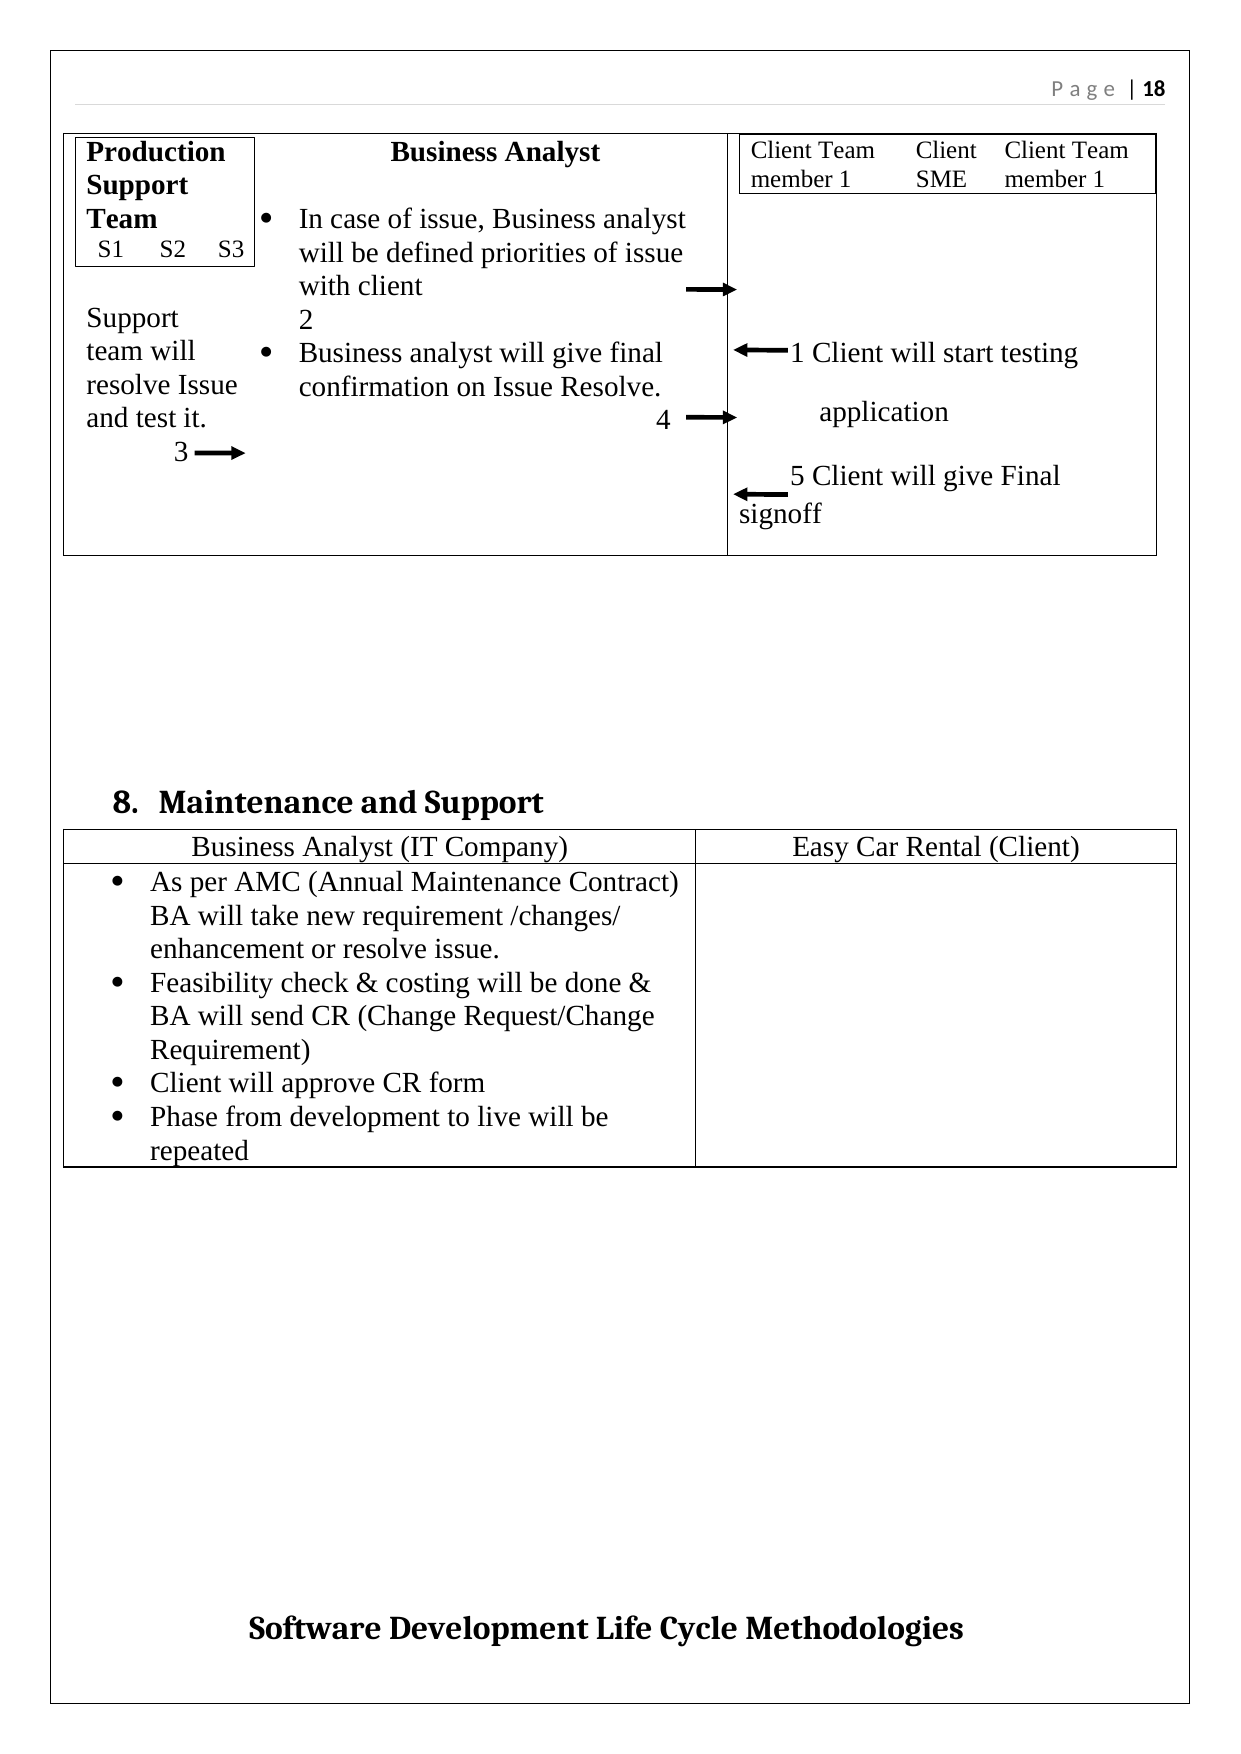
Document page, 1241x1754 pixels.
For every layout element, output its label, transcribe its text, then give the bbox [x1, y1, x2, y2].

table_cell [696, 864, 1176, 1166]
subtitle Software Development Life Cycle Methodologies [75, 1610, 1165, 1648]
subtitle Maintenance and Support [112, 784, 1165, 822]
table_header Easy Car Rental (Client) [696, 830, 1176, 863]
table_cell [64, 134, 727, 555]
table_cell As per AMC (Annual Maintenance Contract) BA will take new requirement /changes/ enhancement or resolve issue. Feasibility check & costing will be done & BA will send CR (Change Request/Change Requirement) Client will approve CR form Phase from development to live will be repeated [64, 864, 695, 1166]
table_header Business Analyst (IT Company) [64, 830, 695, 863]
table_cell 1 Client will start testing application 5 Client will give Final signoff [728, 134, 1156, 555]
